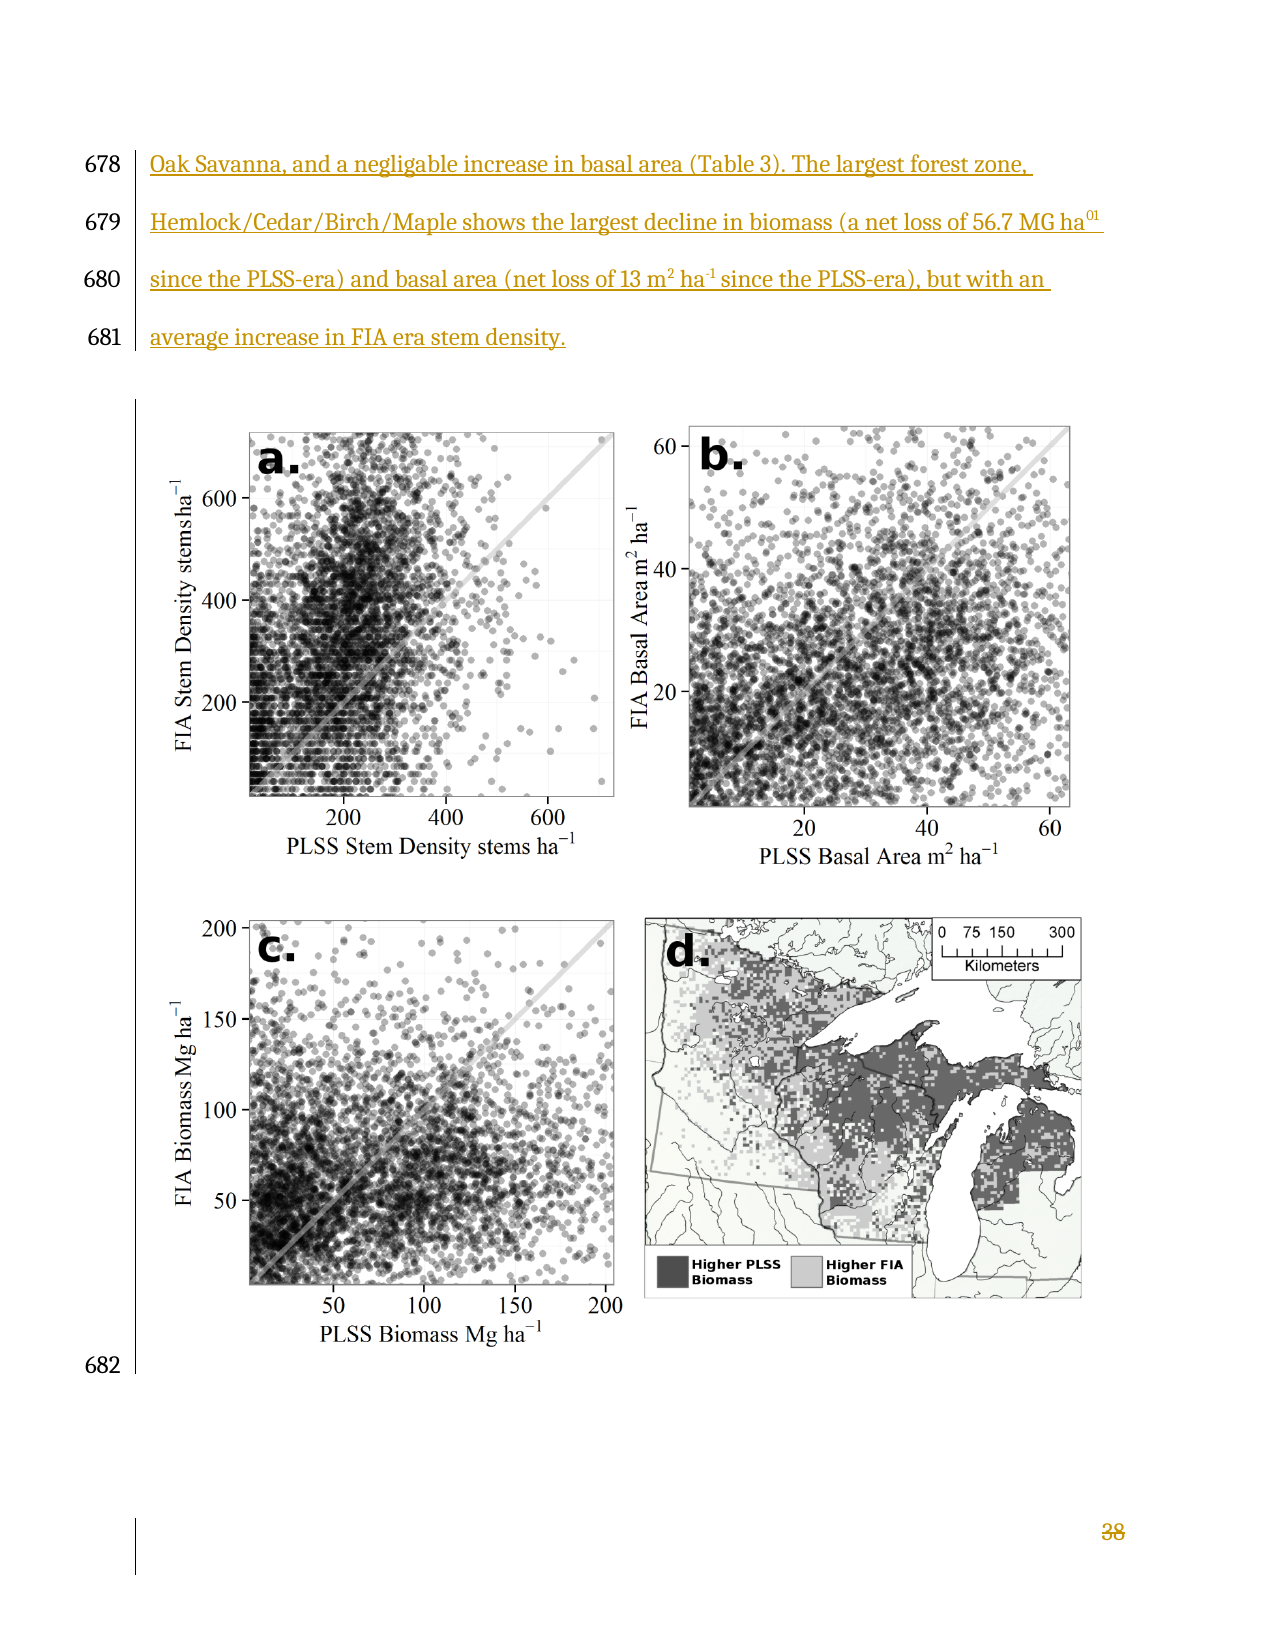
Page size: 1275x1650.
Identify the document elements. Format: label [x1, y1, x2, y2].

picture [150, 398, 1125, 1374]
